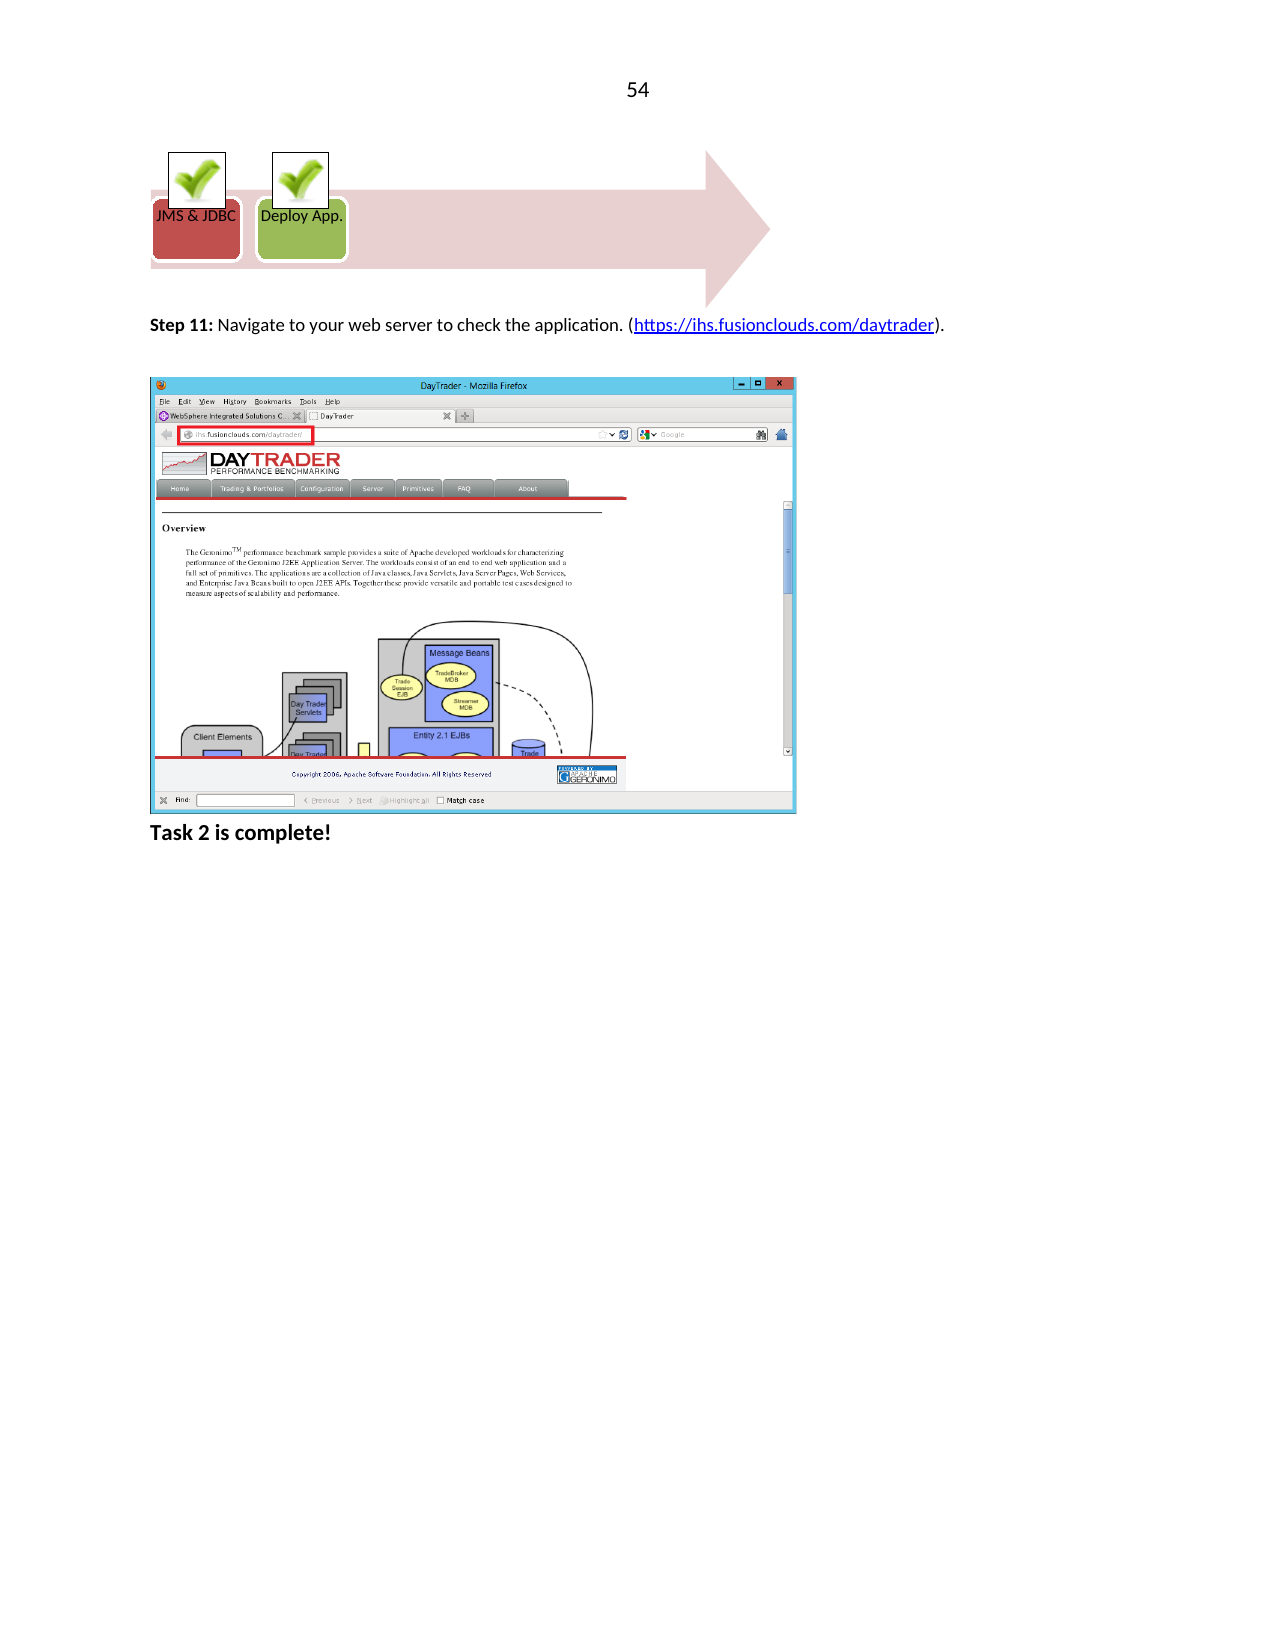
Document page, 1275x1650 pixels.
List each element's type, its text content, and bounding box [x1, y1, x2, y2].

picture [273, 153, 328, 208]
text Task 2 is complete! [150, 818, 1125, 846]
picture [150, 377, 797, 814]
picture [169, 153, 225, 208]
text Step 11: Navigate to your web server to check the application. (https://ihs.fusionclouds.com/daytrader). [150, 313, 1125, 336]
